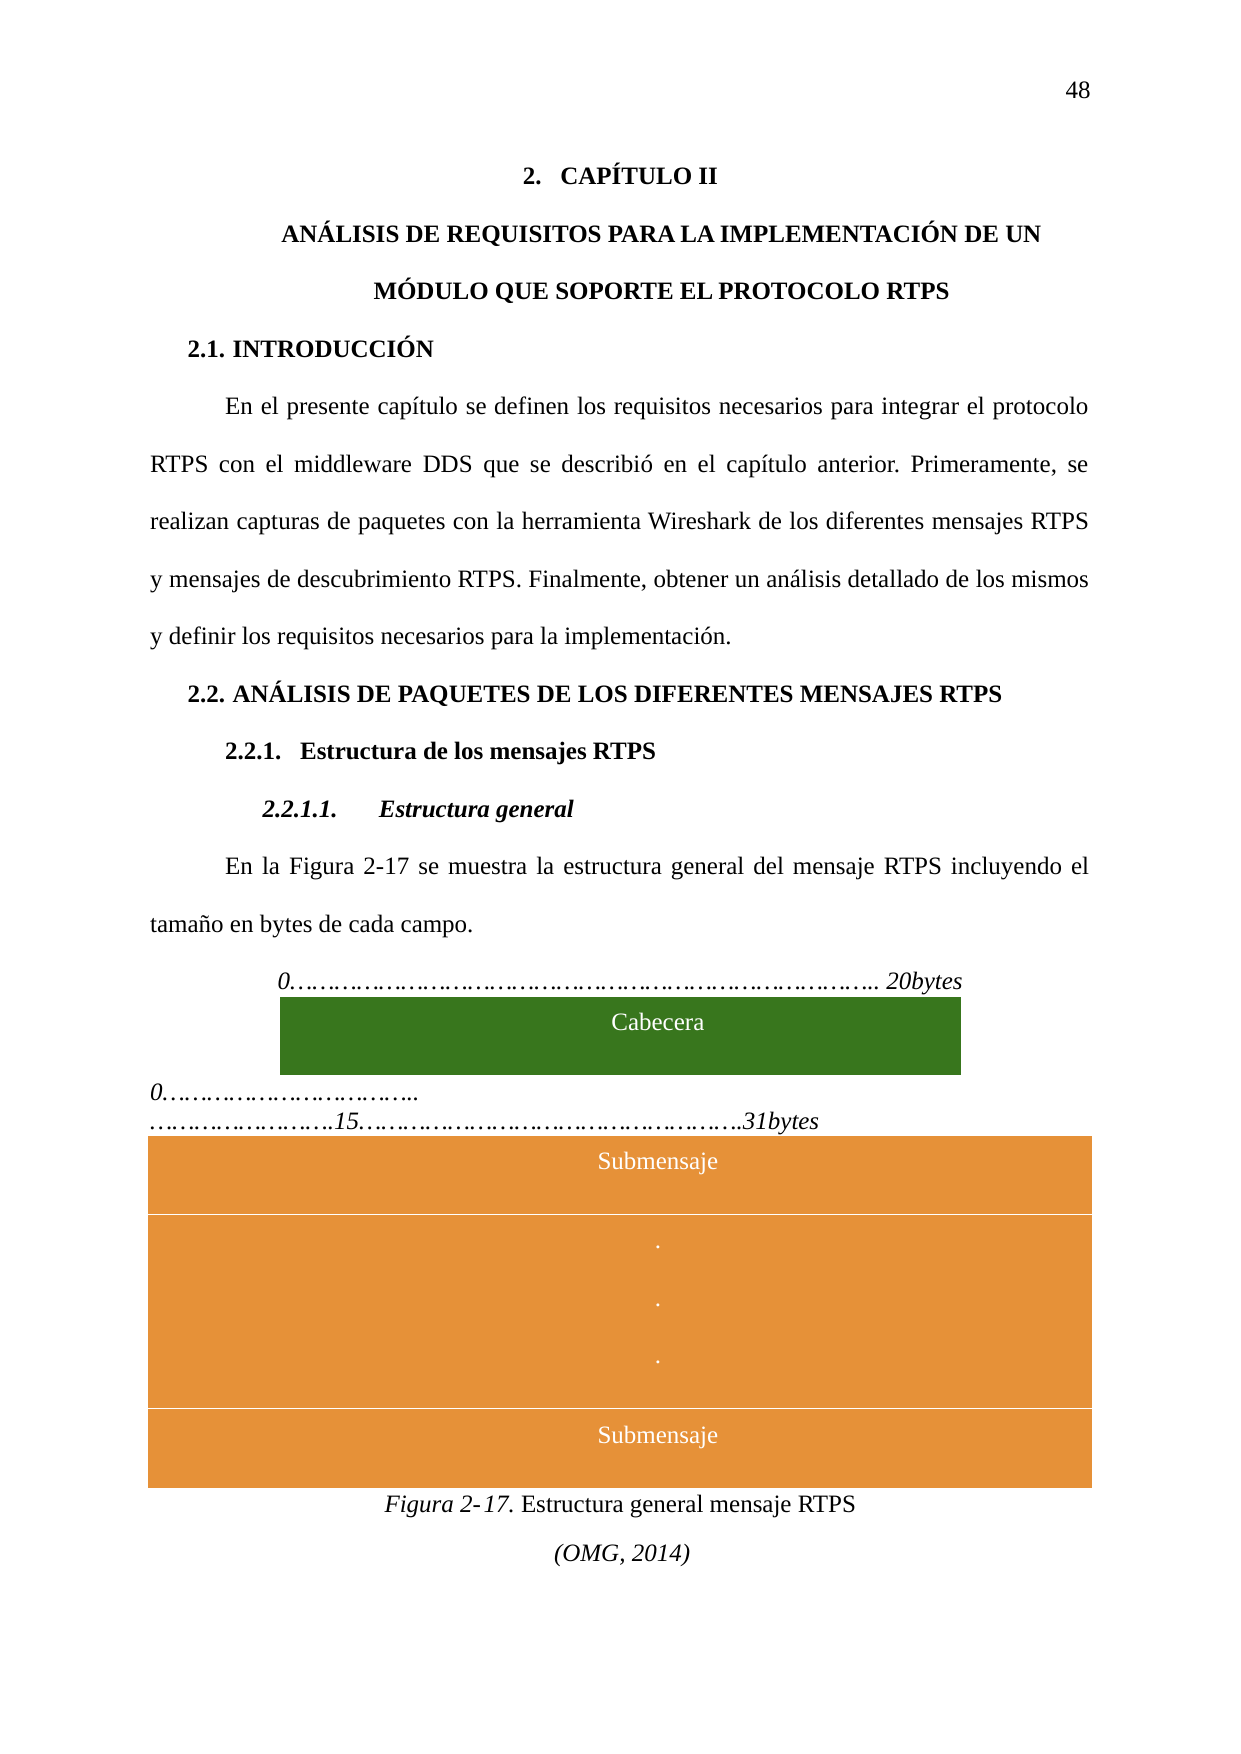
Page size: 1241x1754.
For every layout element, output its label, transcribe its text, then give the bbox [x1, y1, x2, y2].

text En el presente capítulo se definen los requisitos necesarios para integrar el protocolo RTPS con el middleware DDS que se describió en el capítulo anterior. Primeramente, se realizan capturas de paquetes con la herramienta Wireshark de los diferentes mensajes RTPS y mensajes de descubrimiento RTPS. Finalmente, obtener un análisis detallado de los mismos y definir los requisitos necesarios para la implementación. [150, 391, 1090, 650]
subtitle ANÁLISIS DE REQUISITOS PARA LA IMPLEMENTACIÓN DE UN MÓDULO QUE SOPORTE EL PROTOCOLO RTPS [232, 219, 1090, 305]
subtitle Estructura general [262, 794, 1090, 822]
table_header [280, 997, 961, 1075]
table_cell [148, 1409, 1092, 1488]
subtitle ANÁLISIS DE PAQUETES DE LOS DIFERENTES MENSAJES RTPS [187, 679, 1090, 707]
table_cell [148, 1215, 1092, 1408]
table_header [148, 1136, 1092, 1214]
subtitle Estructura de los mensajes RTPS [225, 736, 1090, 765]
subtitle INTRODUCCIÓN [187, 334, 1090, 362]
text 0……………………………..…………………….15…………………………………………….31bytes [150, 1077, 1090, 1135]
text 0…………………………………………………………………….. 20bytes [202, 966, 1090, 995]
subtitle CAPÍTULO II [150, 161, 1090, 190]
